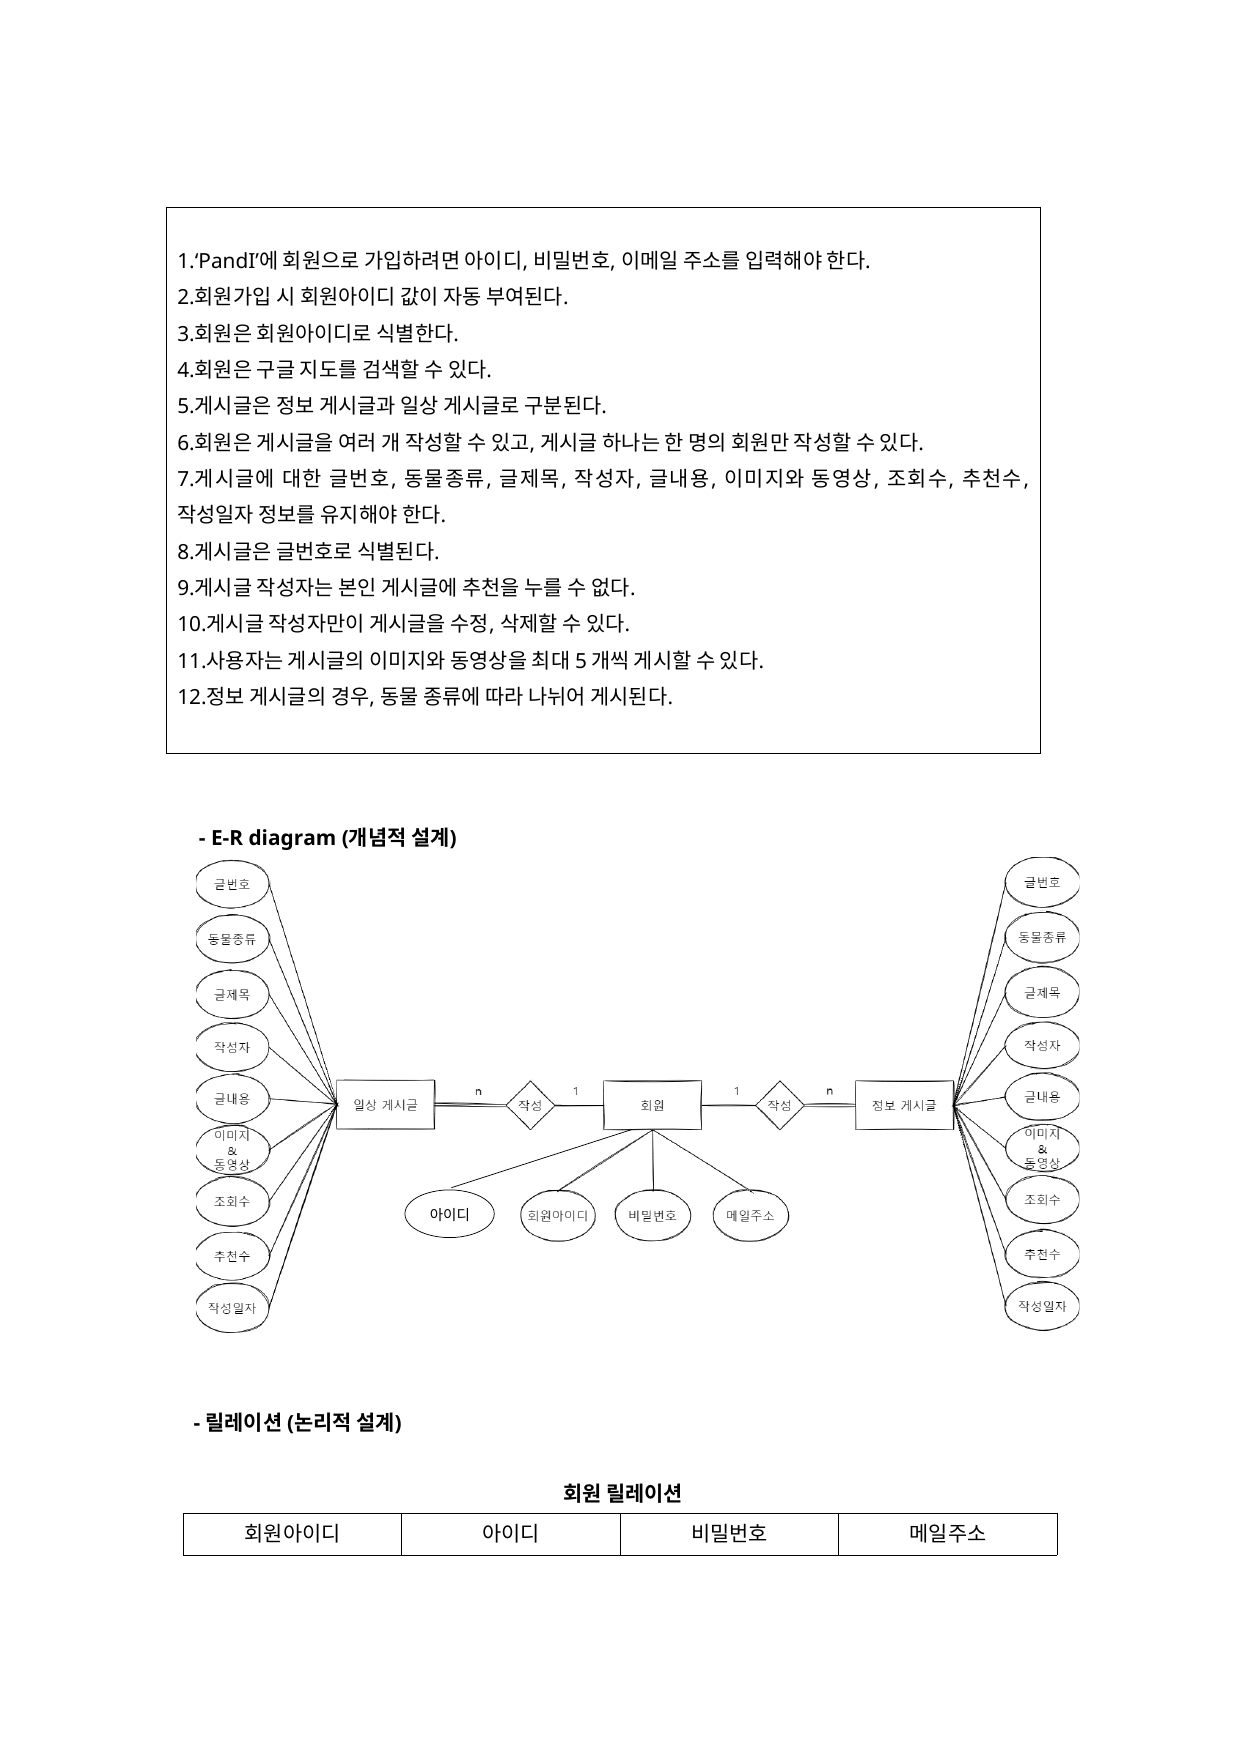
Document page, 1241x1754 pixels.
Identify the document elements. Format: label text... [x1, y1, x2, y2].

table_header 아이디 [402, 1514, 620, 1555]
text 회원 릴레이션 [177, 1477, 1063, 1507]
table_header 비밀번호 [621, 1514, 838, 1555]
table_header 메일주소 [839, 1514, 1057, 1555]
table_header ‘PandI’에 회원으로 가입하려면 아이디, 비밀번호, 이메일 주소를 입력해야 한다. 회원가입 시 회원아이디 값이 자동 부여된다. 회원은 회원아이디로 식별한다. 회원은 구글 지도를 검색할 수 있다. 게시글은 정보 게시글과 일상 게시글로 구분된다. 회원은 게시글을 여러 개 작성할 수 있고, 게시글 하나는 한 명의 회원만 작성할 수 있다. 게시글에 대한 글번호, 동물종류, 글제목, 작성자, 글내용, 이미지와 동영상, 조회수, 추천수, 작성일자 정보를 유지해야 한다. 게시글은 글번호로 식별된다. 게시글 작성자는 본인 게시글에 추천을 누를 수 없다. 게시글 작성자만이 게시글을 수정, 삭제할 수 있다. 사용자는 게시글의 이미지와 동영상을 최대 5개씩 게시할 수 있다. 정보 게시글의 경우, 동물 종류에 따라 나뉘어 게시된다. [167, 208, 1040, 753]
picture [196, 857, 1080, 1333]
text - 릴레이션 (논리적 설계) [177, 1407, 1063, 1437]
table_header 회원아이디 [184, 1514, 401, 1555]
text - E-R diagram (개념적 설계) [177, 822, 1063, 852]
